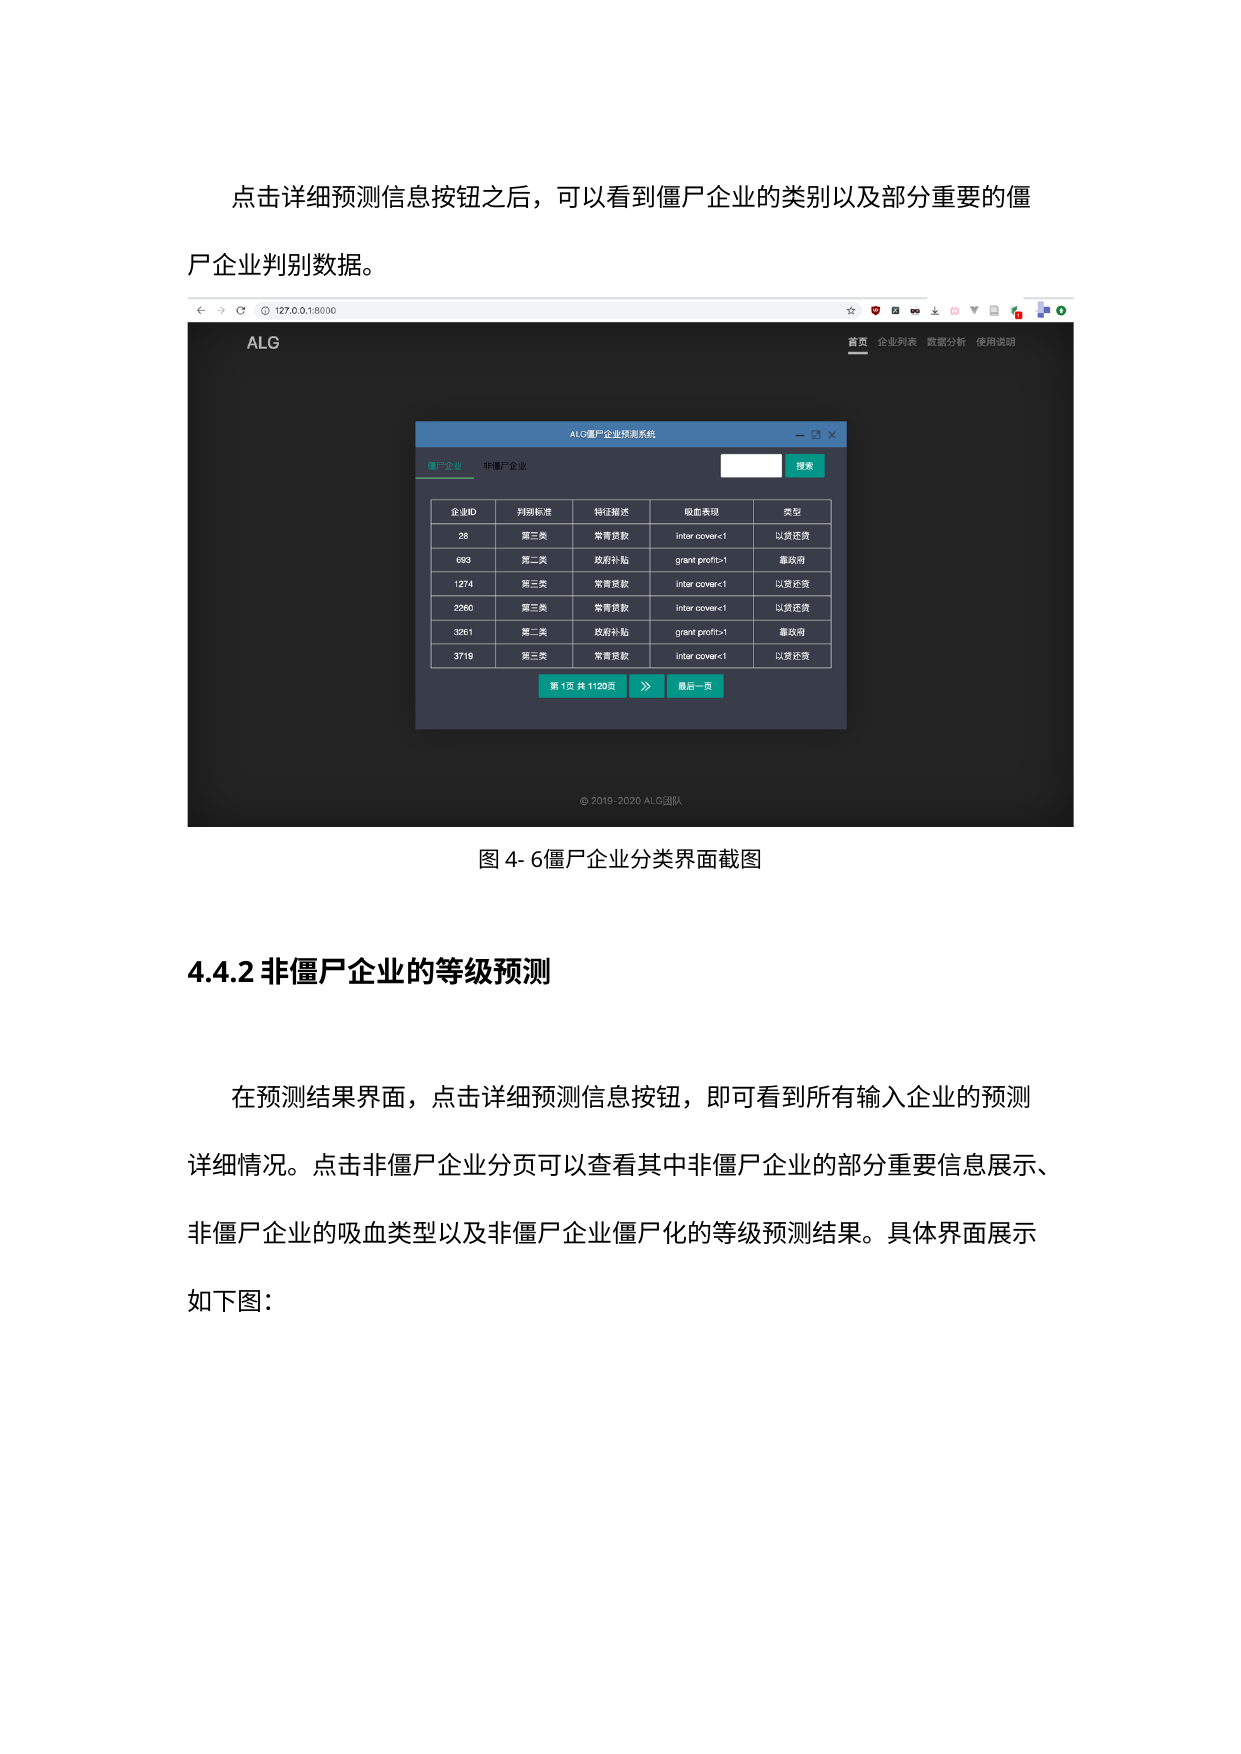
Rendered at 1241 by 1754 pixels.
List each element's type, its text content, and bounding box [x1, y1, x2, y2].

text 图4- 6僵尸企业分类界面截图 [187, 841, 1053, 875]
text 点击详细预测信息按钮之后，可以看到僵尸企业的类别以及部分重要的僵尸企业判别数据。 [187, 162, 1053, 297]
text 在预测结果界面，点击详细预测信息按钮，即可看到所有输入企业的预测详细情况。点击非僵尸企业分页可以查看其中非僵尸企业的部分重要信息展示、非僵尸企业的吸血类型以及非僵尸企业僵尸化的等级预测结果。具体界面展示如下图： [187, 1062, 1053, 1333]
subtitle 4.4.2非僵尸企业的等级预测 [187, 936, 1053, 1004]
picture [187, 297, 1074, 827]
